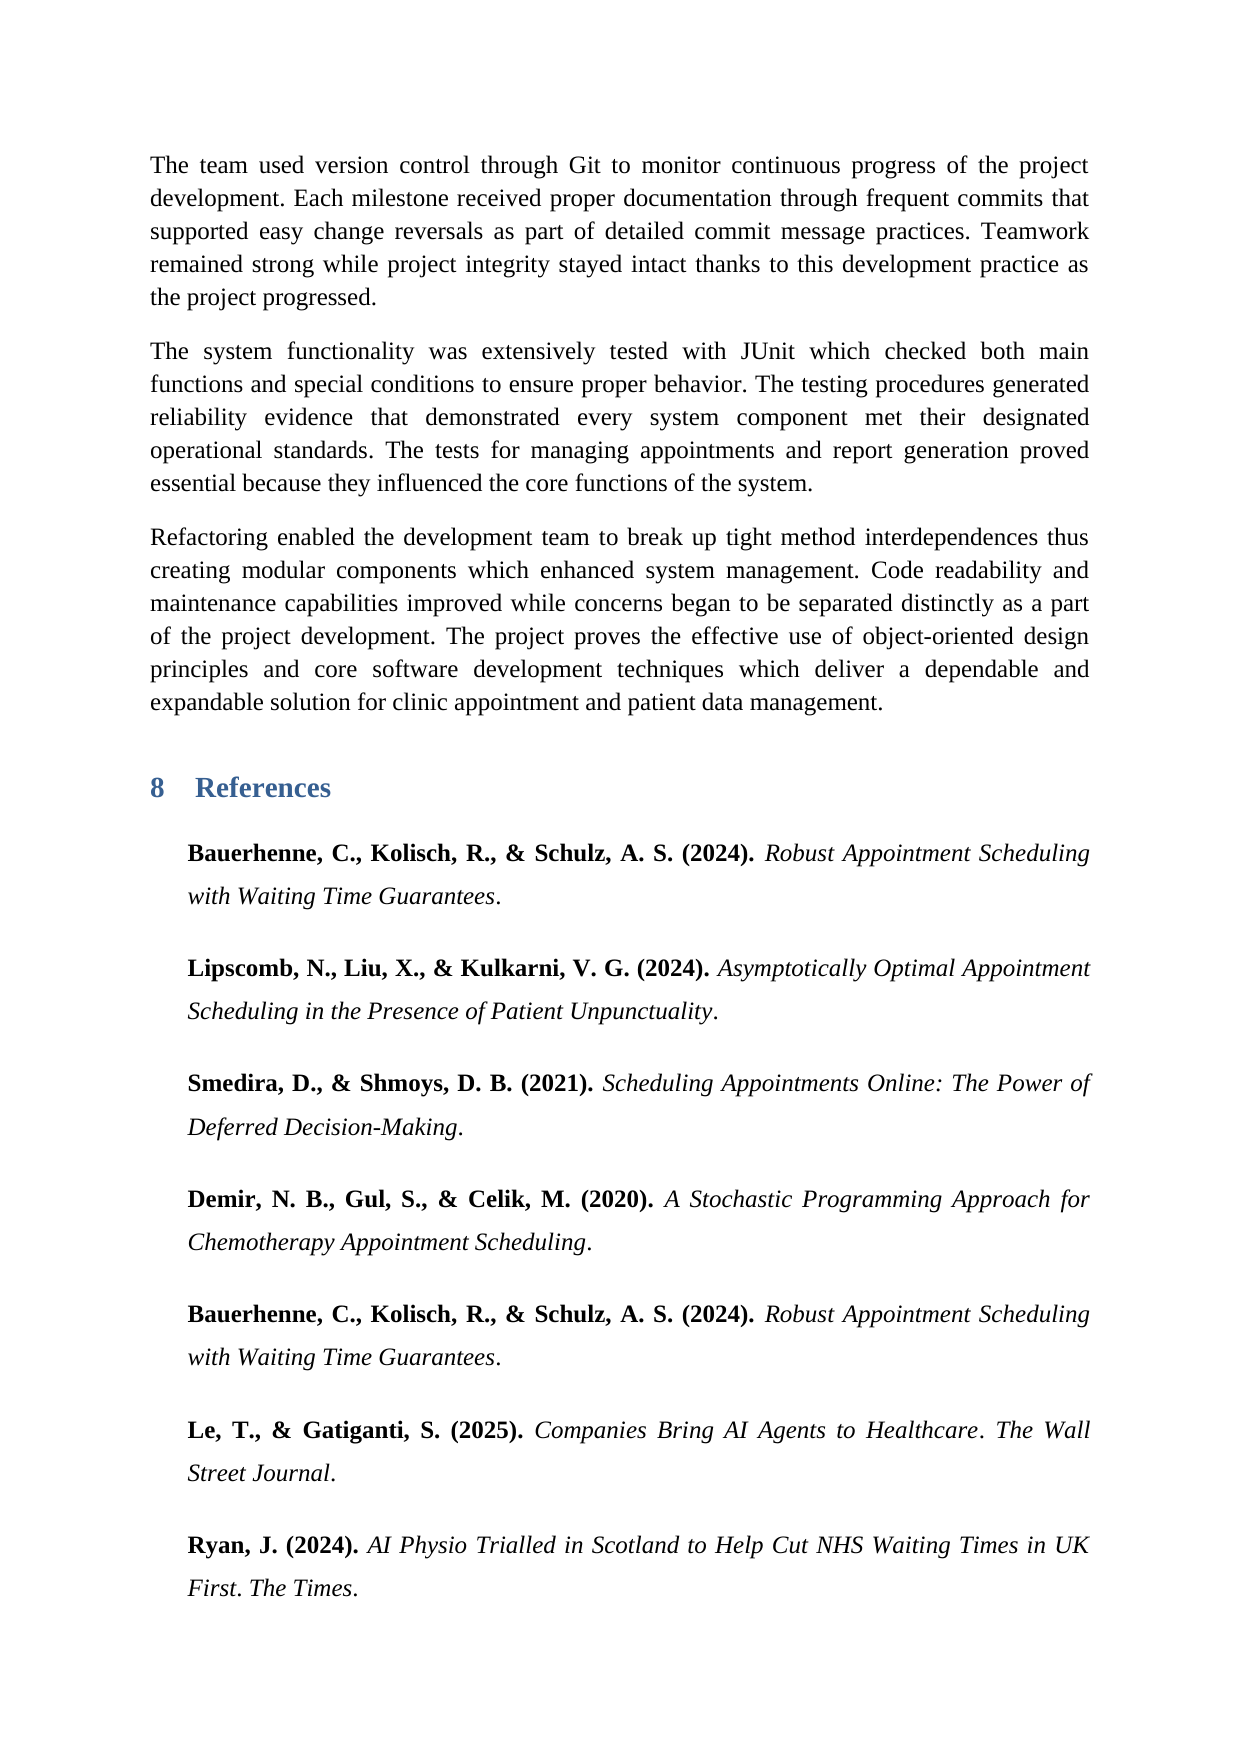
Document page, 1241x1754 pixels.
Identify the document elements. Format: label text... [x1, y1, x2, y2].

text Bauerhenne, C., Kolisch, R., & Schulz, A. S. (2024). Robust Appointment Scheduling with Waiting Time Guarantees. [187, 1299, 1090, 1371]
text Smedira, D., & Shmoys, D. B. (2021). Scheduling Appointments Online: The Power of Deferred Decision-Making. [187, 1068, 1090, 1140]
text The team used version control through Git to monitor continuous progress of the project development. Each milestone received proper documentation through frequent commits that supported easy change reversals as part of detailed commit message practices. Teamwork remained strong while project integrity stayed intact thanks to this development practice as the project progressed. [150, 150, 1090, 311]
subtitle References [150, 770, 1090, 803]
text Refactoring enabled the development team to break up tight method interdependences thus creating modular components which enhanced system management. Code readability and maintenance capabilities improved while concerns began to be separated distinctly as a part of the project development. The project proves the effective use of object-oriented design principles and core software development techniques which deliver a dependable and expandable solution for clinic appointment and patient data management. [150, 522, 1090, 716]
text Lipscomb, N., Liu, X., & Kulkarni, V. G. (2024). Asymptotically Optimal Appointment Scheduling in the Presence of Patient Unpunctuality. [187, 953, 1090, 1025]
text The system functionality was extensively tested with JUnit which checked both main functions and special conditions to ensure proper behavior. The testing procedures generated reliability evidence that demonstrated every system component met their designated operational standards. The tests for managing appointments and report generation proved essential because they influenced the core functions of the system. [150, 336, 1090, 497]
text Bauerhenne, C., Kolisch, R., & Schulz, A. S. (2024). Robust Appointment Scheduling with Waiting Time Guarantees. [187, 838, 1090, 909]
text Demir, N. B., Gul, S., & Celik, M. (2020). A Stochastic Programming Approach for Chemotherapy Appointment Scheduling. [187, 1184, 1090, 1256]
text Le, T., & Gatiganti, S. (2025). Companies Bring AI Agents to Healthcare. The Wall Street Journal. [187, 1415, 1090, 1487]
text Ryan, J. (2024). AI Physio Trialled in Scotland to Help Cut NHS Waiting Times in UK First. The Times. [187, 1530, 1090, 1602]
